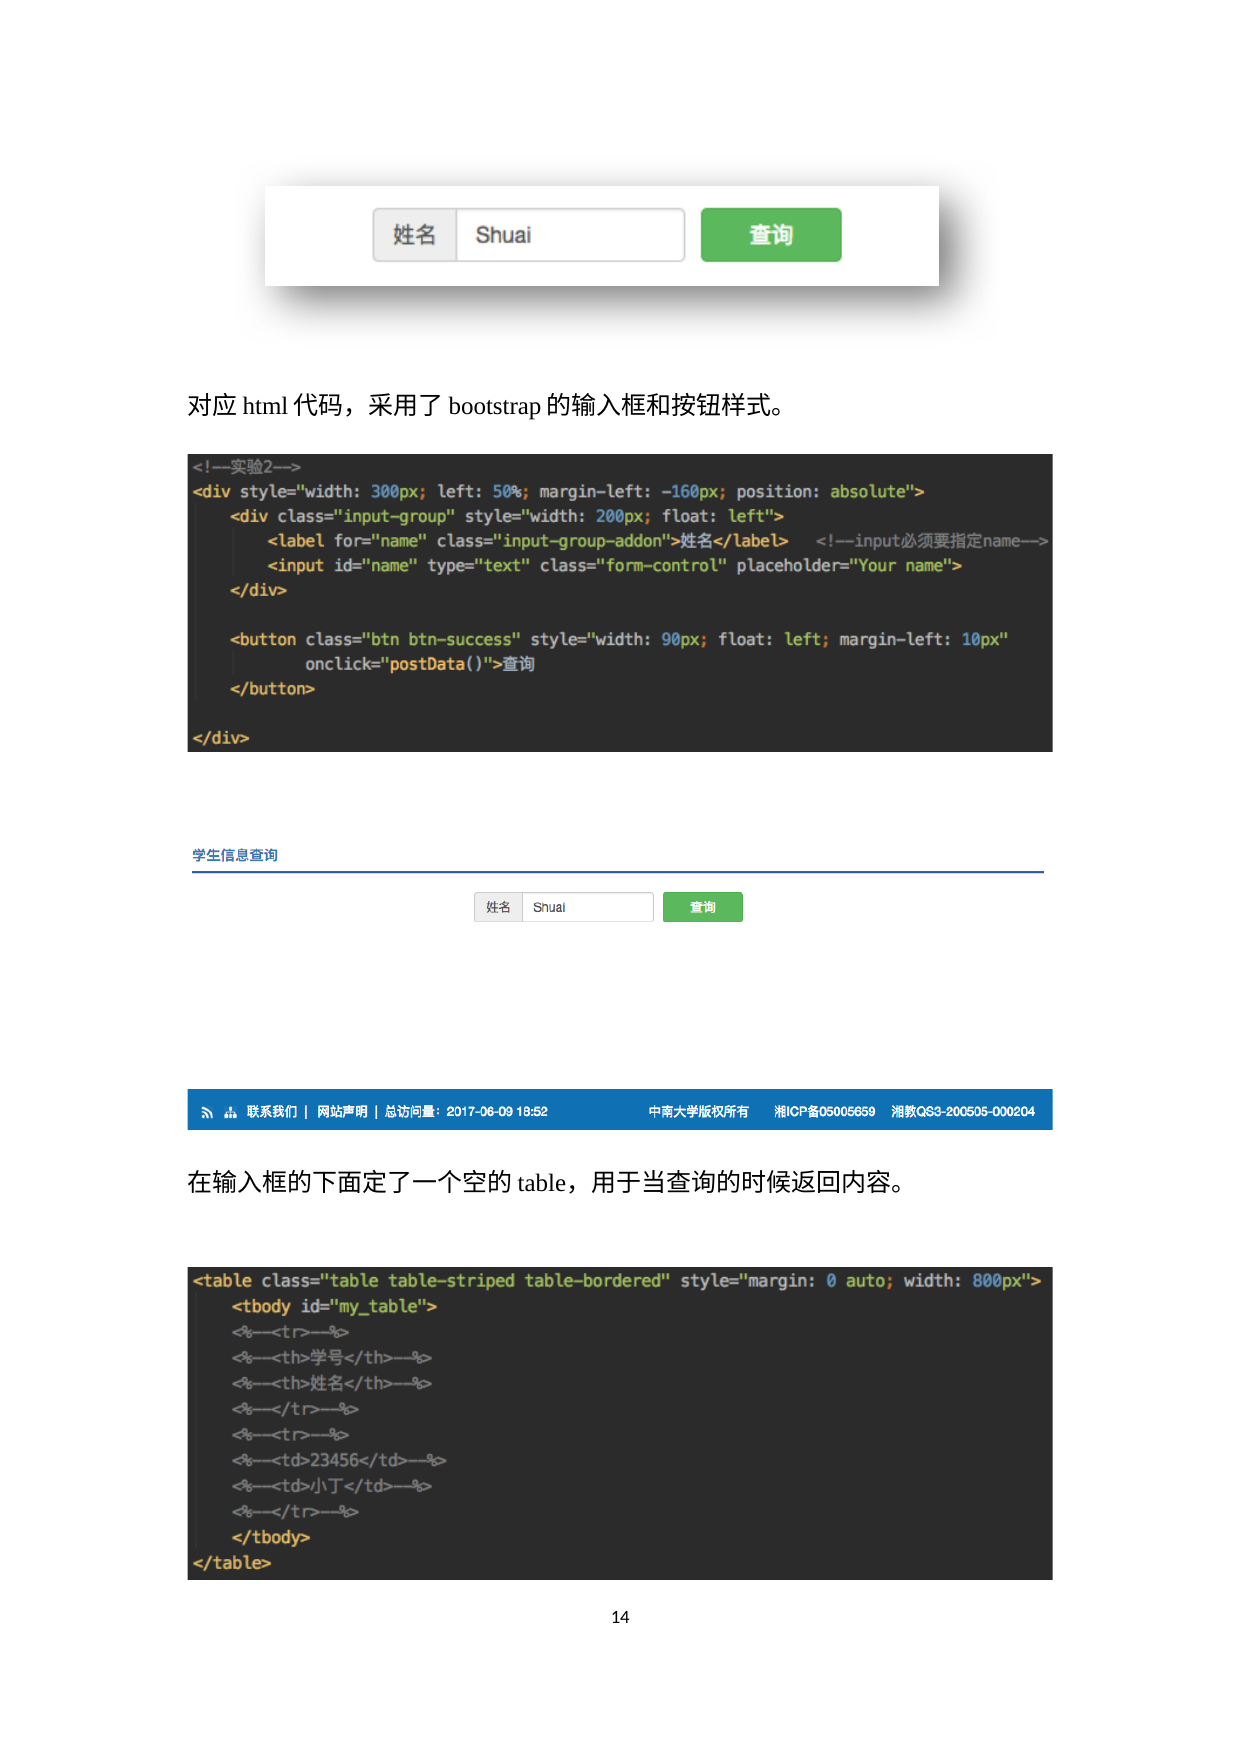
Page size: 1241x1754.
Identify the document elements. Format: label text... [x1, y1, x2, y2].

text 对应html代码，采用了bootstrap的输入框和按钮样式。 [187, 371, 1053, 436]
text 在输入框的下面定了一个空的table，用于当查询的时候返回内容。 [187, 1148, 1053, 1213]
picture [265, 186, 939, 286]
picture [187, 1267, 1053, 1580]
picture [187, 840, 1053, 1130]
picture [187, 454, 1053, 752]
